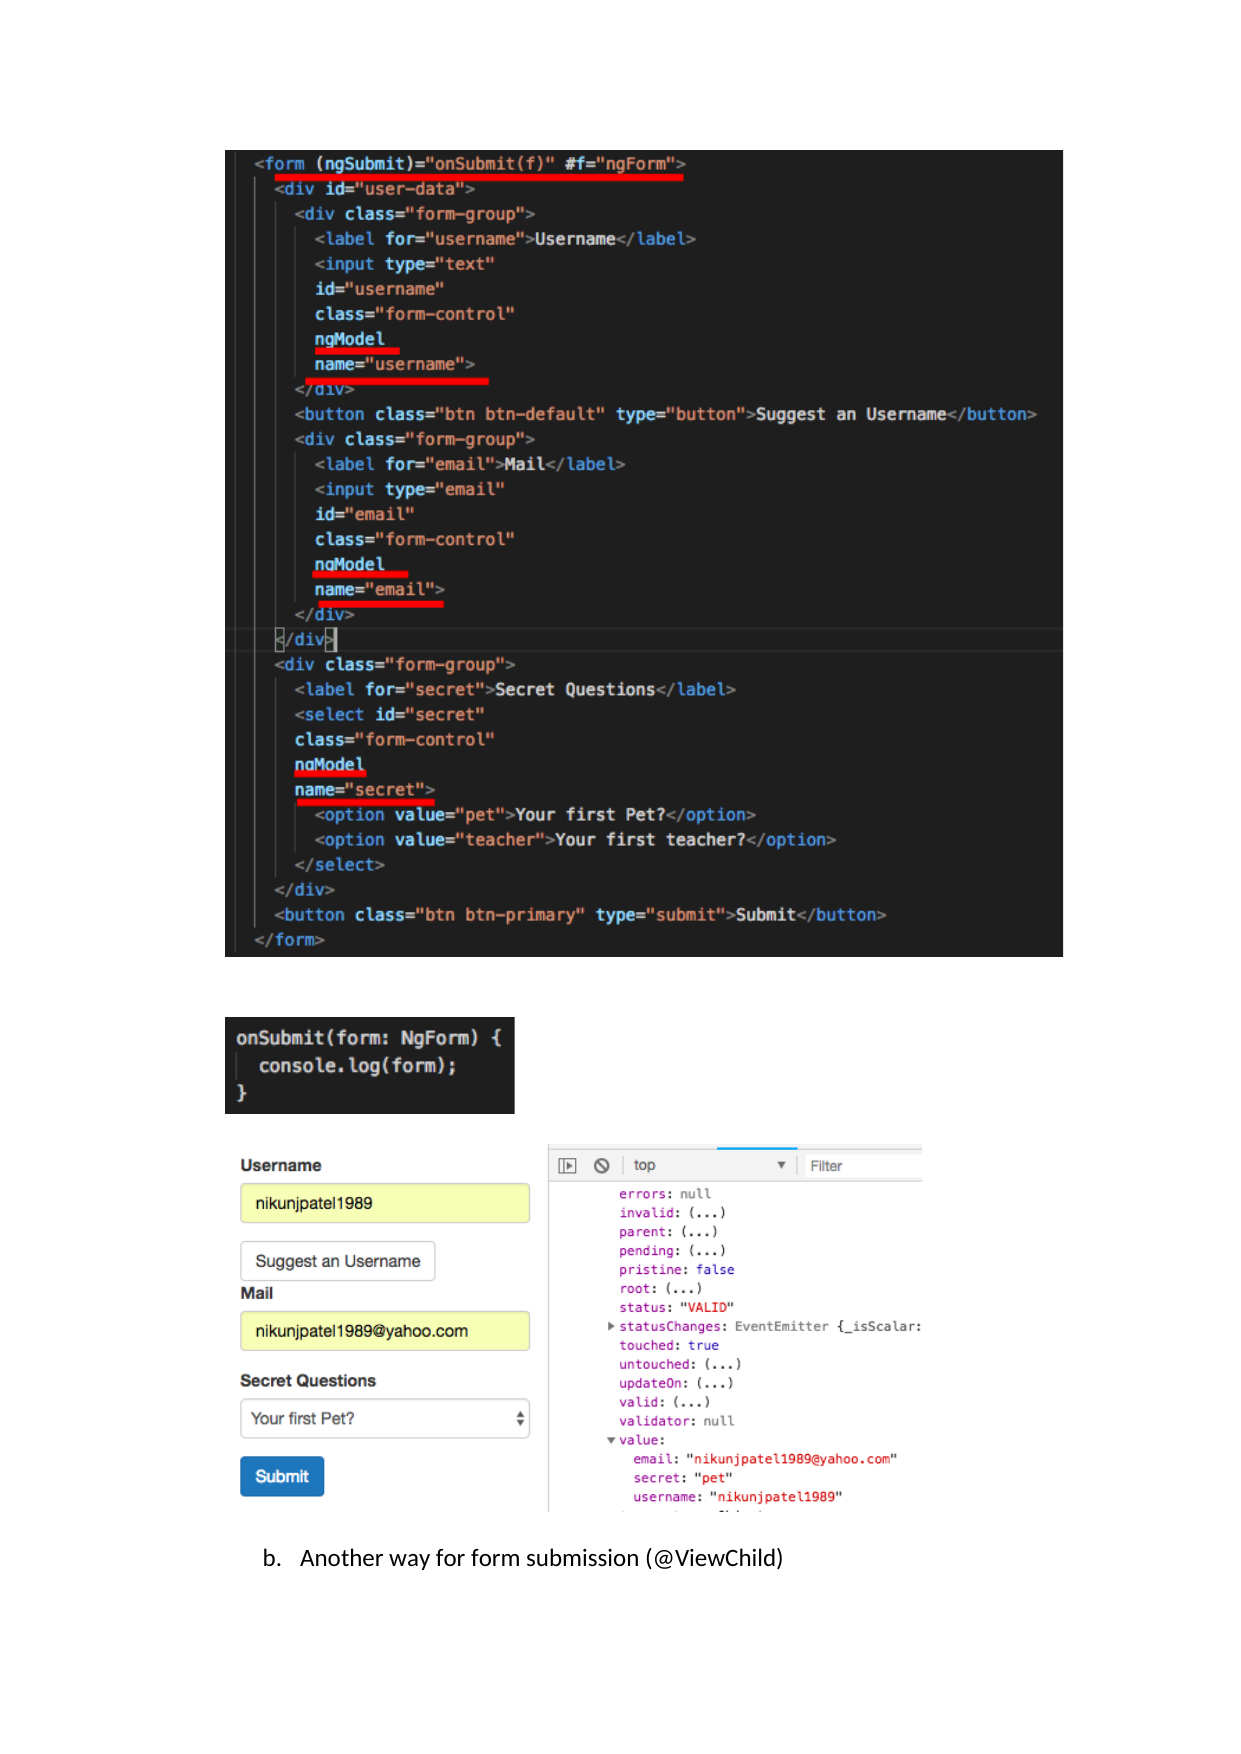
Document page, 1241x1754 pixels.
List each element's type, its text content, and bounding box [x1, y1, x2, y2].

picture [225, 1017, 515, 1114]
picture [225, 150, 1064, 957]
list Another way for form submission (@ViewChild) [262, 1542, 1090, 1573]
picture [225, 1144, 923, 1512]
